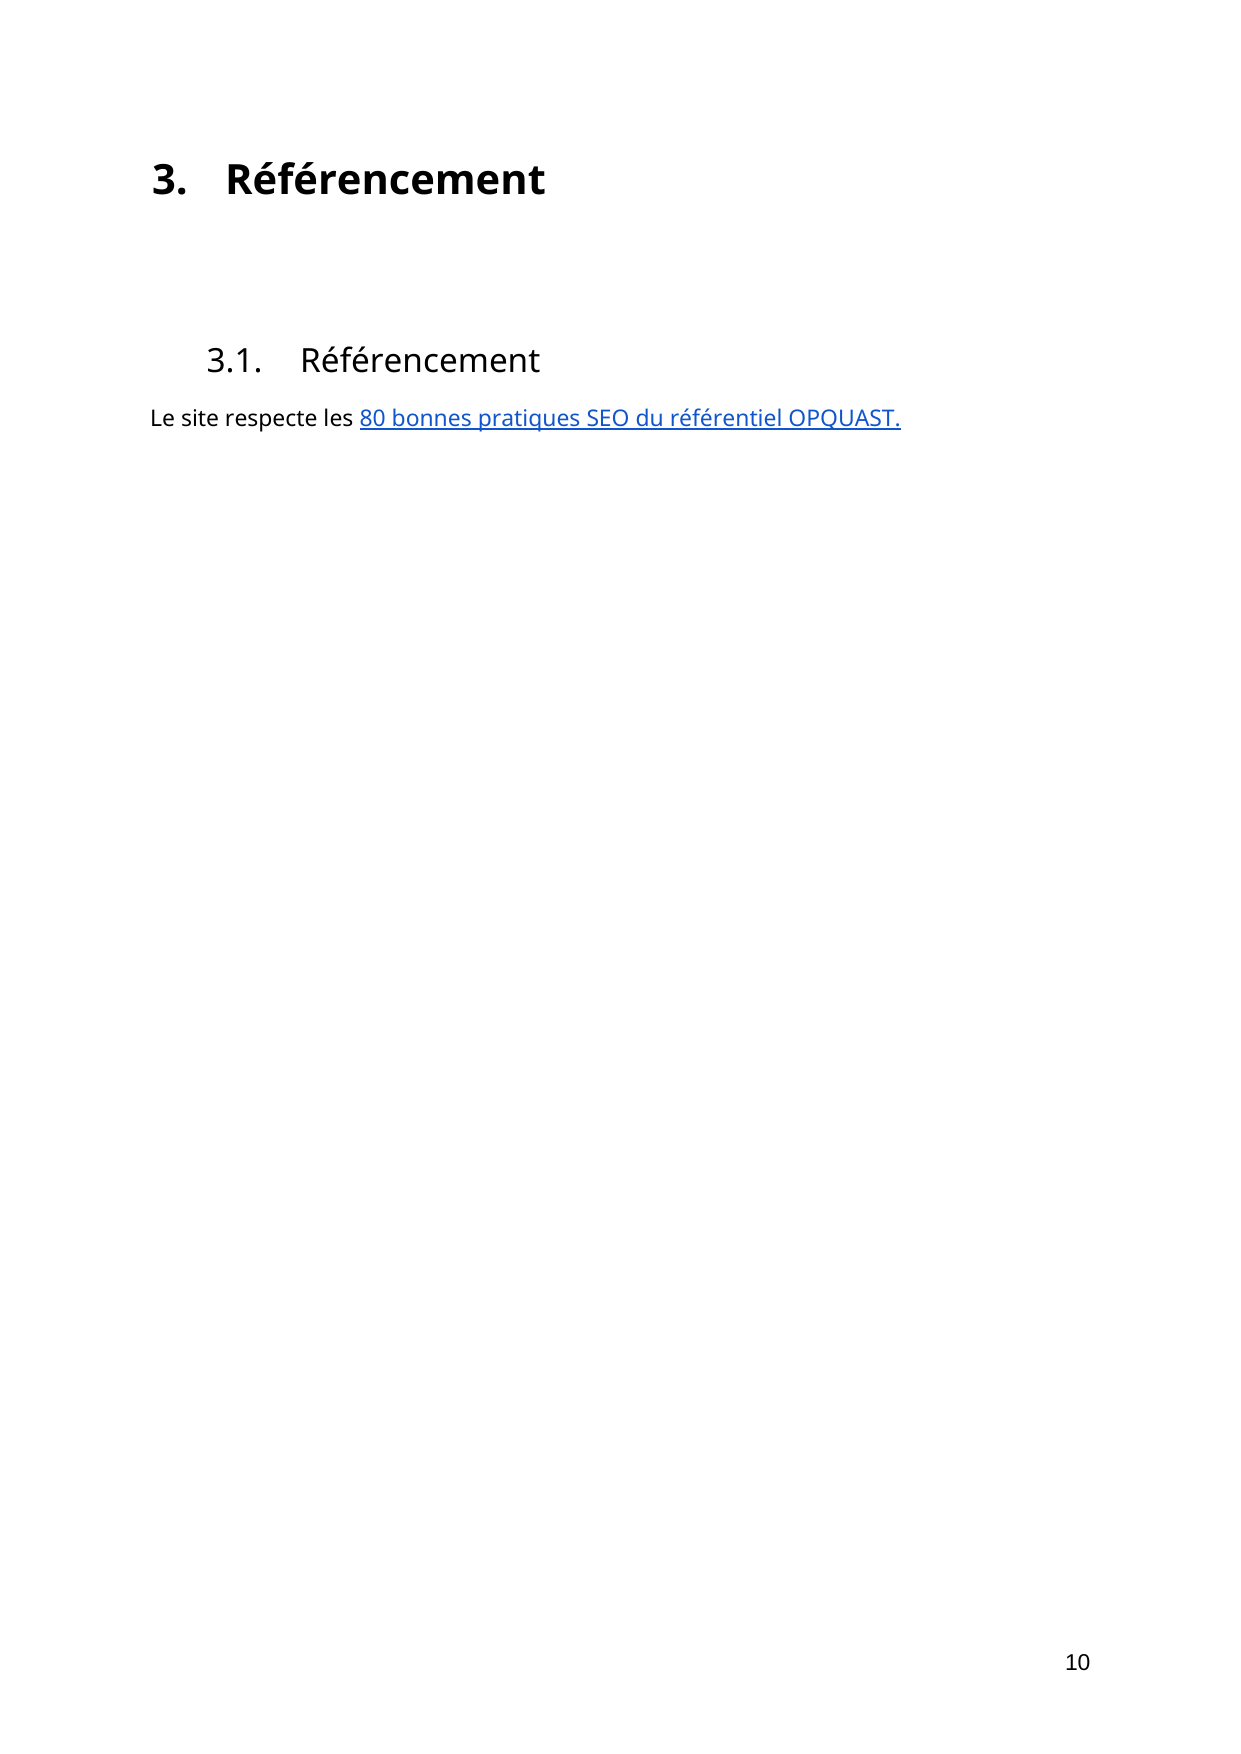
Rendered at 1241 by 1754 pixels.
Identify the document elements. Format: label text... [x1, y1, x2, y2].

subtitle Référencement [187, 150, 1090, 207]
subtitle Référencement [262, 337, 1090, 382]
text Le site respecte les 80 bonnes pratiques SEO du référentiel OPQUAST. [150, 402, 1090, 433]
